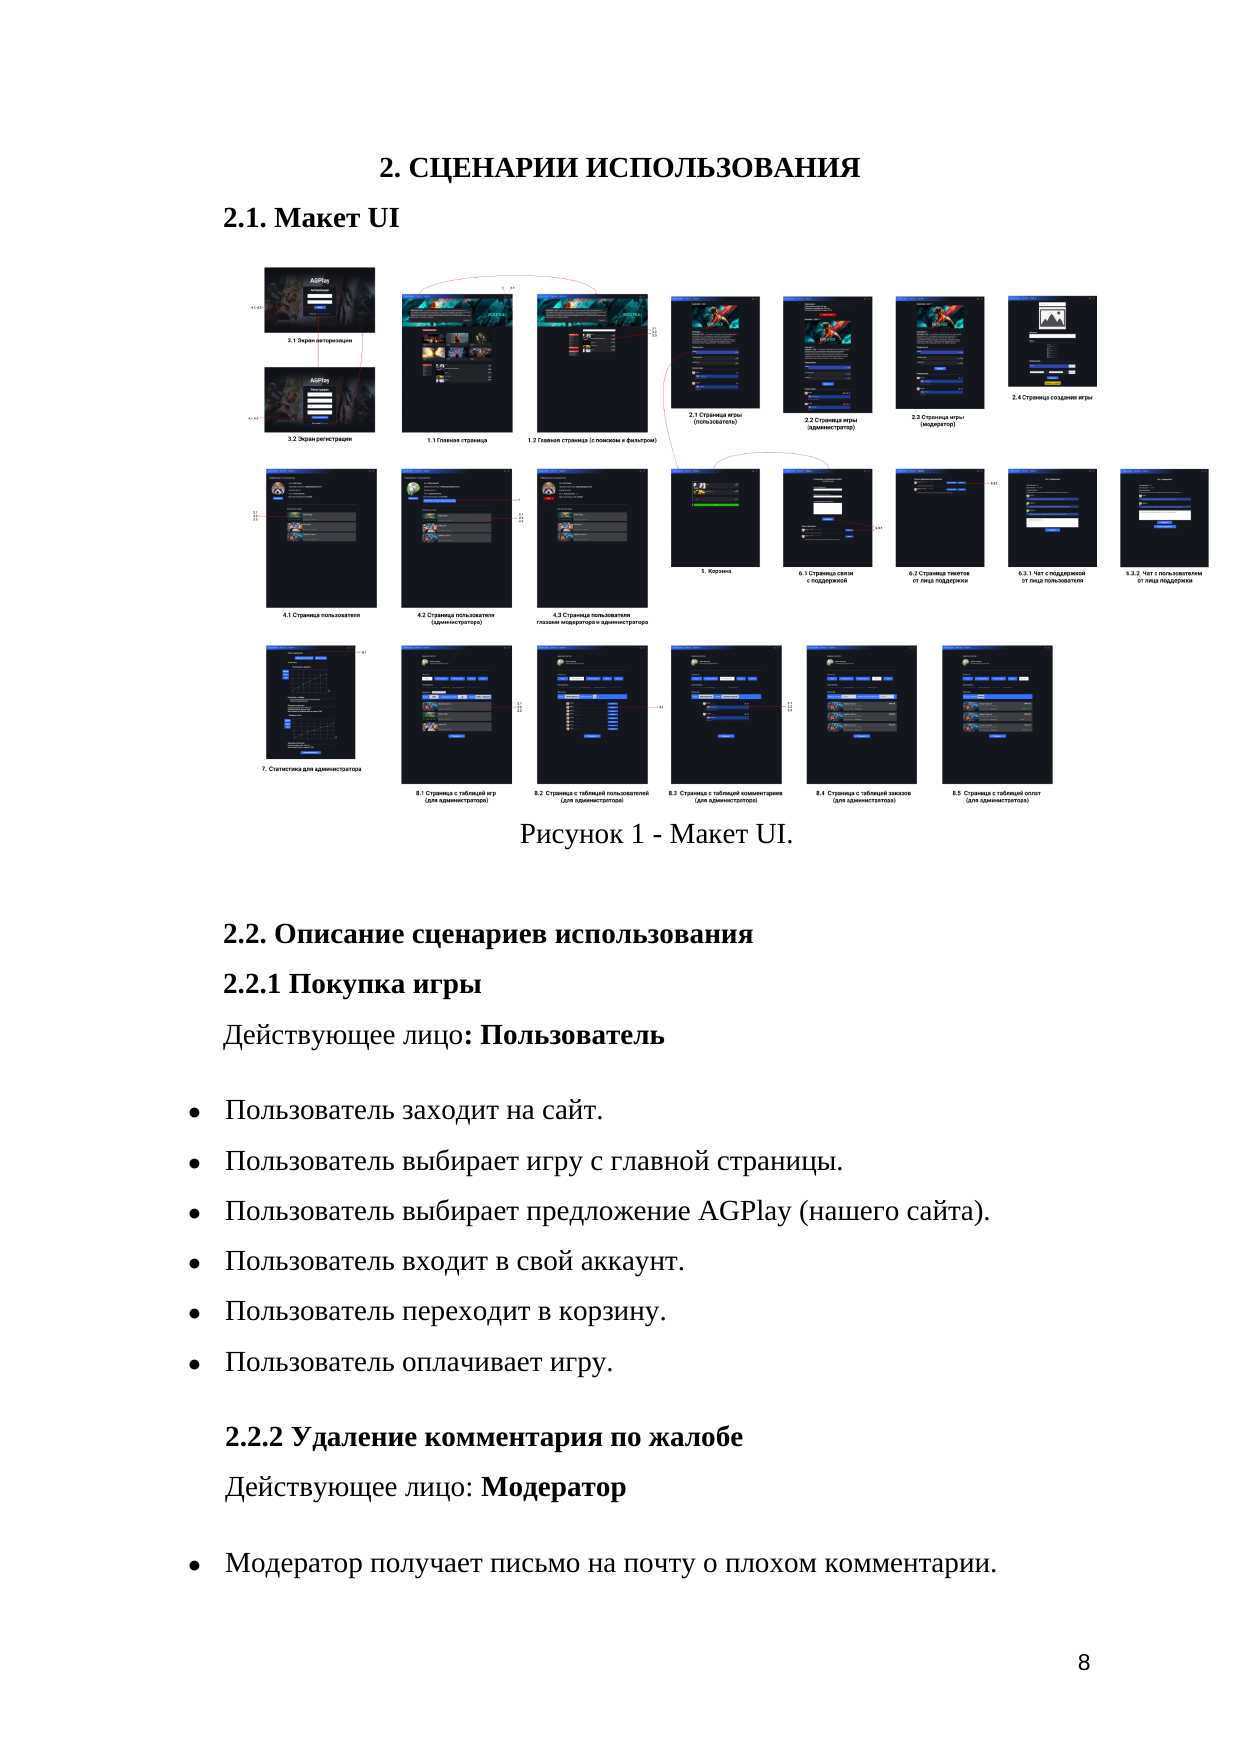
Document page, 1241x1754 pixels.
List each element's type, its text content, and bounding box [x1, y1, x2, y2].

picture [222, 250, 1209, 803]
text 2.1. Макет UI [150, 200, 1090, 234]
list Пользователь оплачивает игру. [187, 1344, 1090, 1377]
list Пользователь переходит в корзину. [187, 1293, 1090, 1327]
text 2. СЦЕНАРИИ ИСПОЛЬЗОВАНИЯ [150, 150, 1090, 183]
text Действующее лицо: Модератор [150, 1469, 1090, 1503]
text 2.2.1 Покупка игры [150, 967, 1090, 1000]
text 2.2.2 Удаление комментария по жалобе [150, 1419, 1090, 1453]
text 2.2. Описание сценариев использования [150, 916, 1090, 950]
list Пользователь входит в свой аккаунт. [187, 1243, 1090, 1277]
text Действующее лицо: Пользователь [150, 1017, 1090, 1051]
list Модератор получает письмо на почту о плохом комментарии. [187, 1545, 1090, 1578]
list Пользователь выбирает игру с главной страницы. [187, 1143, 1090, 1176]
list Пользователь выбирает предложение AGPlay (нашего сайта). [187, 1193, 1090, 1226]
text Рисунок 1 - Макет UI. [150, 816, 1090, 849]
list Пользователь заходит на сайт. [187, 1092, 1090, 1126]
